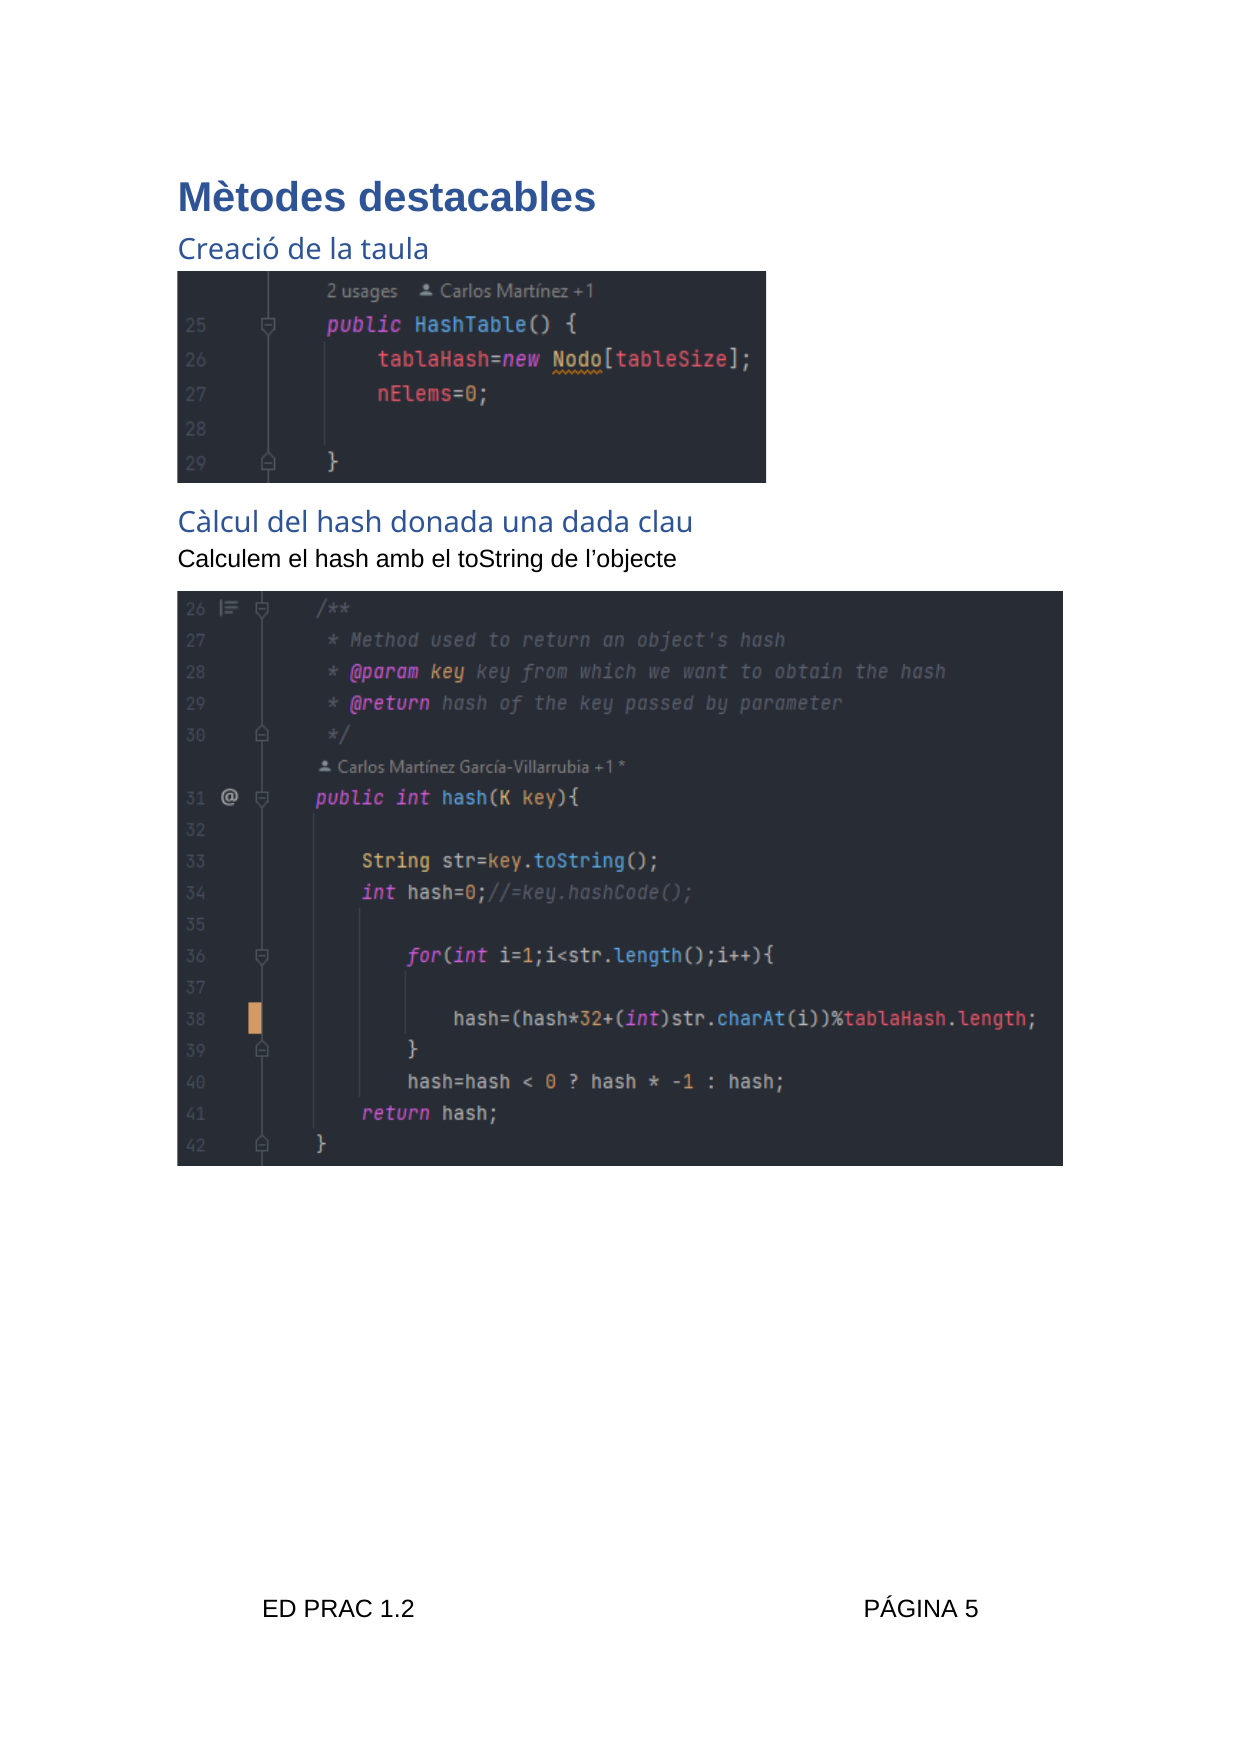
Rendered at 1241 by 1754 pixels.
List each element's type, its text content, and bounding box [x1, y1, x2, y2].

picture [177, 271, 767, 483]
text Calculem el hash amb el toString de l’objecte [177, 544, 1063, 573]
subtitle Càlcul del hash donada una dada clau [177, 501, 1063, 541]
subtitle Mètodes destacables [177, 173, 1063, 221]
picture [177, 591, 1063, 1166]
subtitle Creació de la taula [177, 228, 1063, 268]
